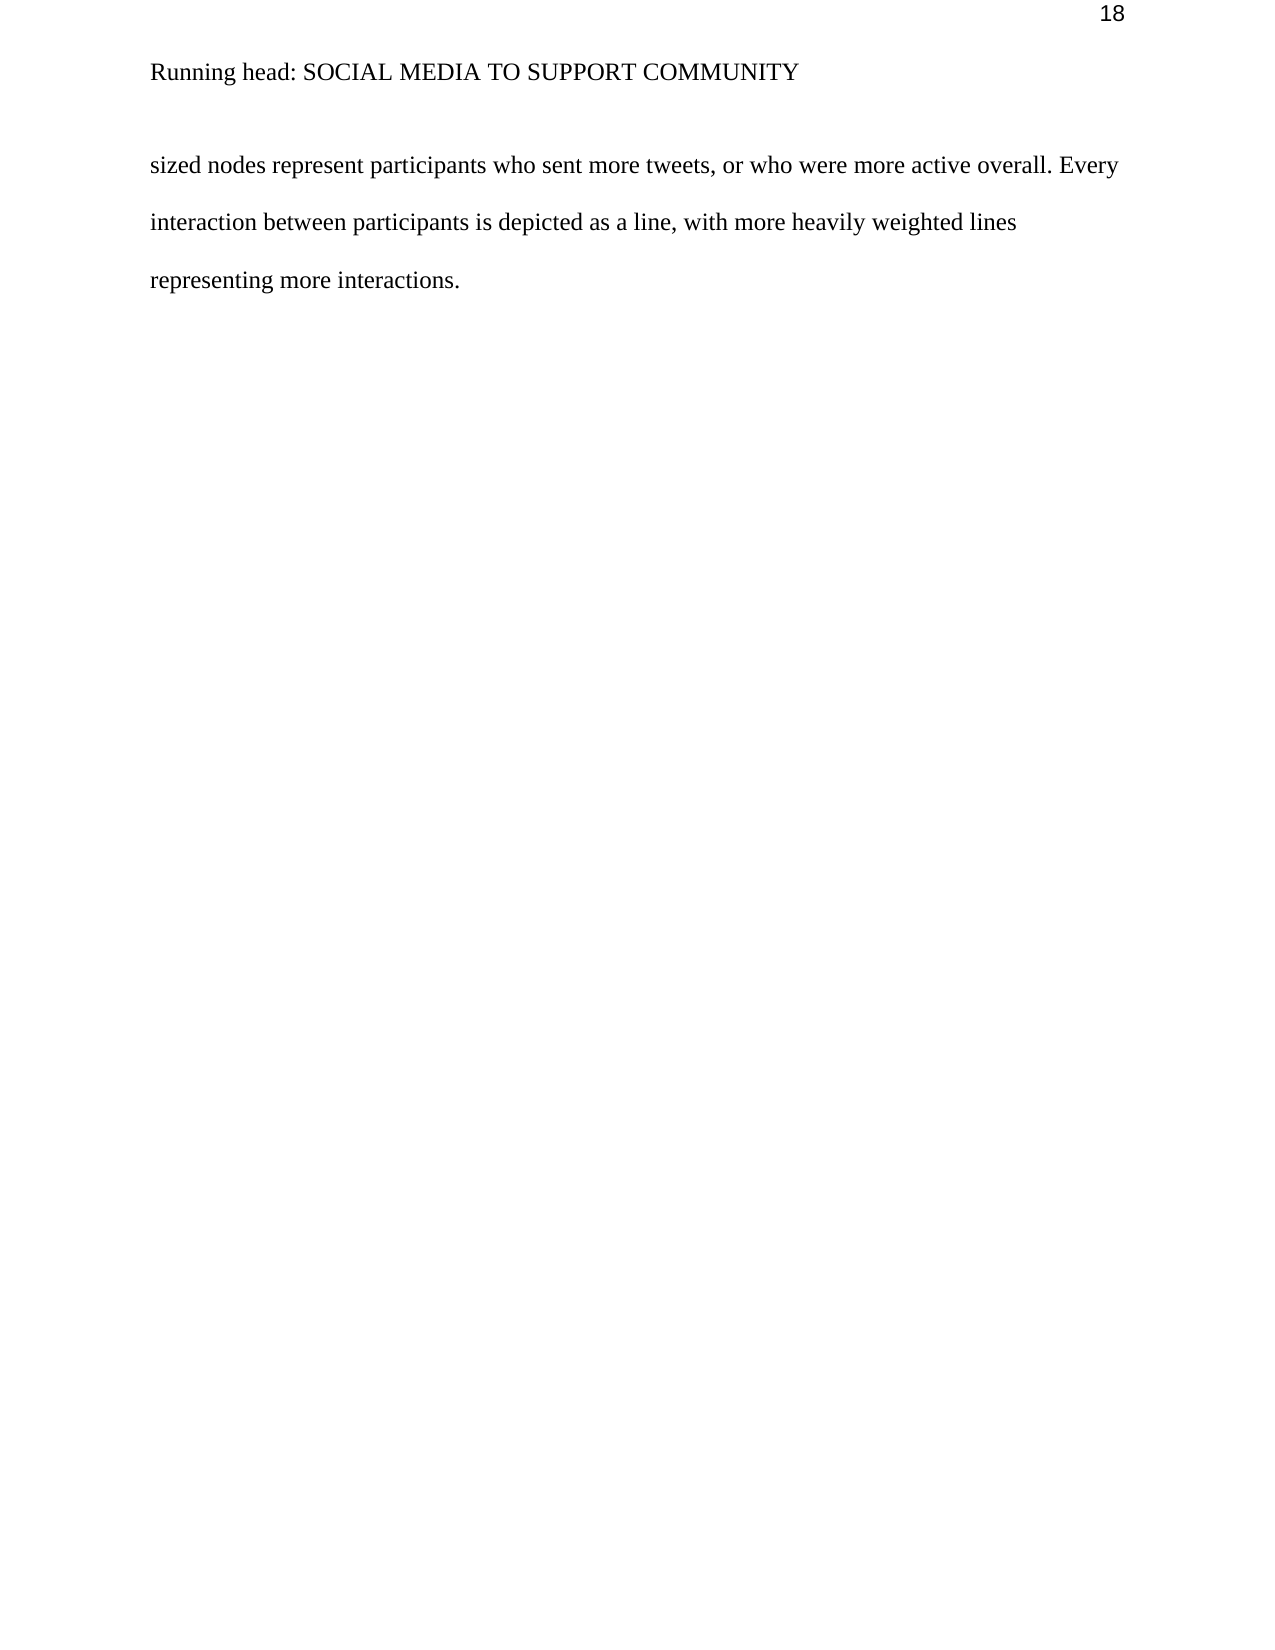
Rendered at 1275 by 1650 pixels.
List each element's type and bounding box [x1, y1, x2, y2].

text [150, 150, 1125, 294]
